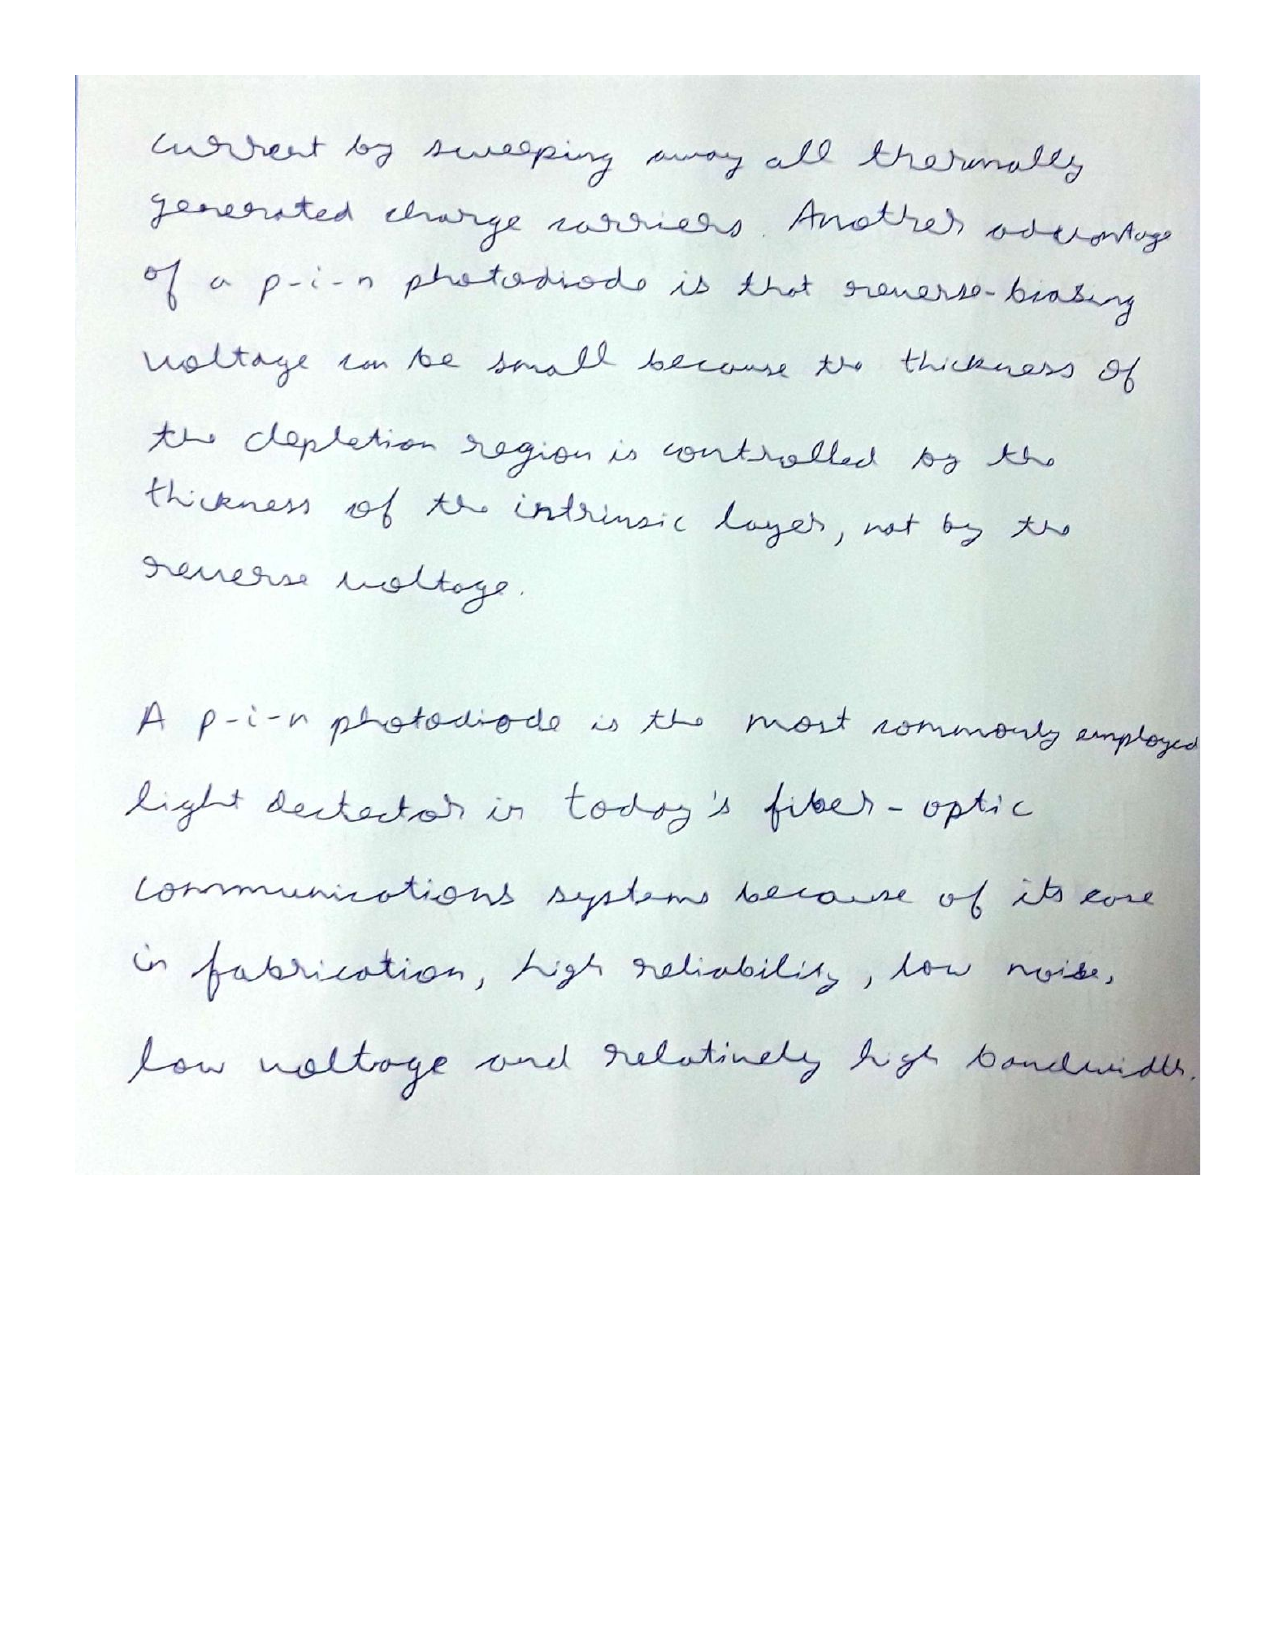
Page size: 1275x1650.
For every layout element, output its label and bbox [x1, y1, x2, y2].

picture [75, 75, 1200, 1175]
